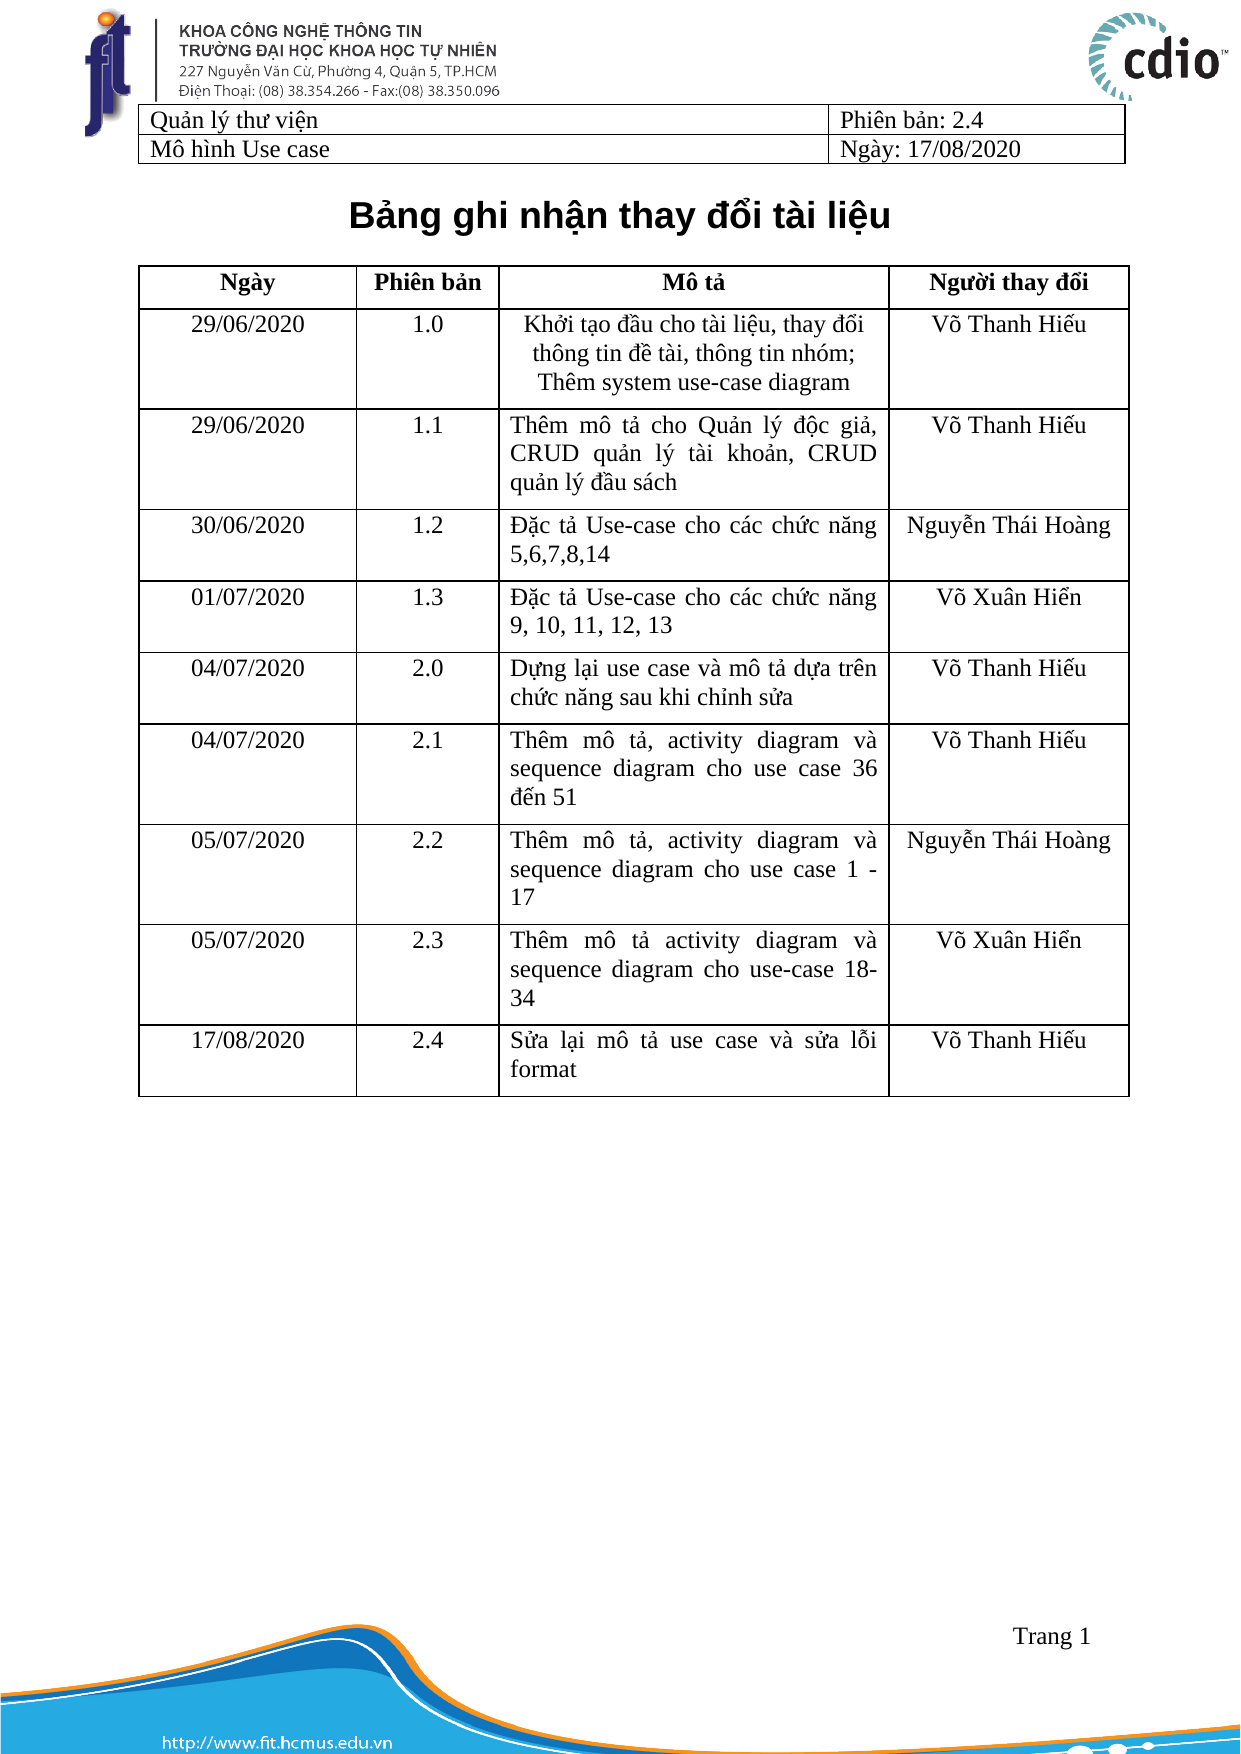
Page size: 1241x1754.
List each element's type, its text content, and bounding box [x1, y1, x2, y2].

table_cell 04/07/2020 [140, 653, 356, 723]
picture [829, 135, 1124, 161]
table_cell Võ Thanh Hiếu [890, 653, 1128, 723]
table_cell Thêm mô tả cho Quản lý độc giả, CRUD quản lý tài khoản, CRUD quản lý đầu sách [500, 410, 888, 508]
table_cell 2.3 [357, 925, 498, 1024]
table_cell 05/07/2020 [140, 925, 356, 1024]
table_cell Thêm mô tả activity diagram và sequence diagram cho use-case 18-34 [500, 925, 888, 1024]
picture [0, 1621, 1241, 1754]
table_cell Nguyễn Thái Hoàng [890, 825, 1128, 924]
table_cell Khởi tạo đầu cho tài liệu, thay đổi thông tin đề tài, thông tin nhóm; Thêm system use-case diagram [500, 310, 888, 408]
table_cell Võ Xuân Hiển [890, 925, 1128, 1024]
table_cell Võ Thanh Hiếu [890, 410, 1128, 508]
table_cell 30/06/2020 [140, 510, 356, 580]
table_cell Võ Xuân Hiển [890, 582, 1128, 652]
table_cell 29/06/2020 [140, 310, 356, 408]
picture [139, 135, 828, 161]
table_cell 17/08/2020 [140, 1026, 356, 1096]
table_cell 1.0 [357, 310, 498, 408]
table_cell 2.0 [357, 653, 498, 723]
table_cell 1.3 [357, 582, 498, 652]
table_header Người thay đổi [890, 267, 1128, 308]
table_cell 1.1 [357, 410, 498, 508]
table_cell Đặc tả Use-case cho các chức năng 5,6,7,8,14 [500, 510, 888, 580]
text Bảng ghi nhận thay đổi tài liệu [150, 193, 1090, 236]
picture [139, 105, 828, 134]
table_cell Võ Thanh Hiếu [890, 1026, 1128, 1096]
table_cell 1.2 [357, 510, 498, 580]
table_cell 2.2 [357, 825, 498, 924]
picture [61, 1, 1241, 161]
table_cell Sửa lại mô tả use case và sửa lỗi format [500, 1026, 888, 1096]
table_cell Võ Thanh Hiếu [890, 725, 1128, 823]
table_cell 2.4 [357, 1026, 498, 1096]
table_header Ngày [140, 267, 356, 308]
table_cell Nguyễn Thái Hoàng [890, 510, 1128, 580]
table_cell 29/06/2020 [140, 410, 356, 508]
table_cell 04/07/2020 [140, 725, 356, 823]
table_cell Đặc tả Use-case cho các chức năng 9, 10, 11, 12, 13 [500, 582, 888, 652]
table_header Phiên bản [357, 267, 498, 308]
picture [829, 105, 1124, 134]
table_cell 01/07/2020 [140, 582, 356, 652]
table_cell Võ Thanh Hiếu [890, 310, 1128, 408]
table_cell 2.1 [357, 725, 498, 823]
table_cell Thêm mô tả, activity diagram và sequence diagram cho use case 1 - 17 [500, 825, 888, 924]
table_cell Thêm mô tả, activity diagram và sequence diagram cho use case 36 đến 51 [500, 725, 888, 823]
table_cell Dựng lại use case và mô tả dựa trên chức năng sau khi chỉnh sửa [500, 653, 888, 723]
table_cell 05/07/2020 [140, 825, 356, 924]
table_header Mô tả [500, 267, 888, 308]
